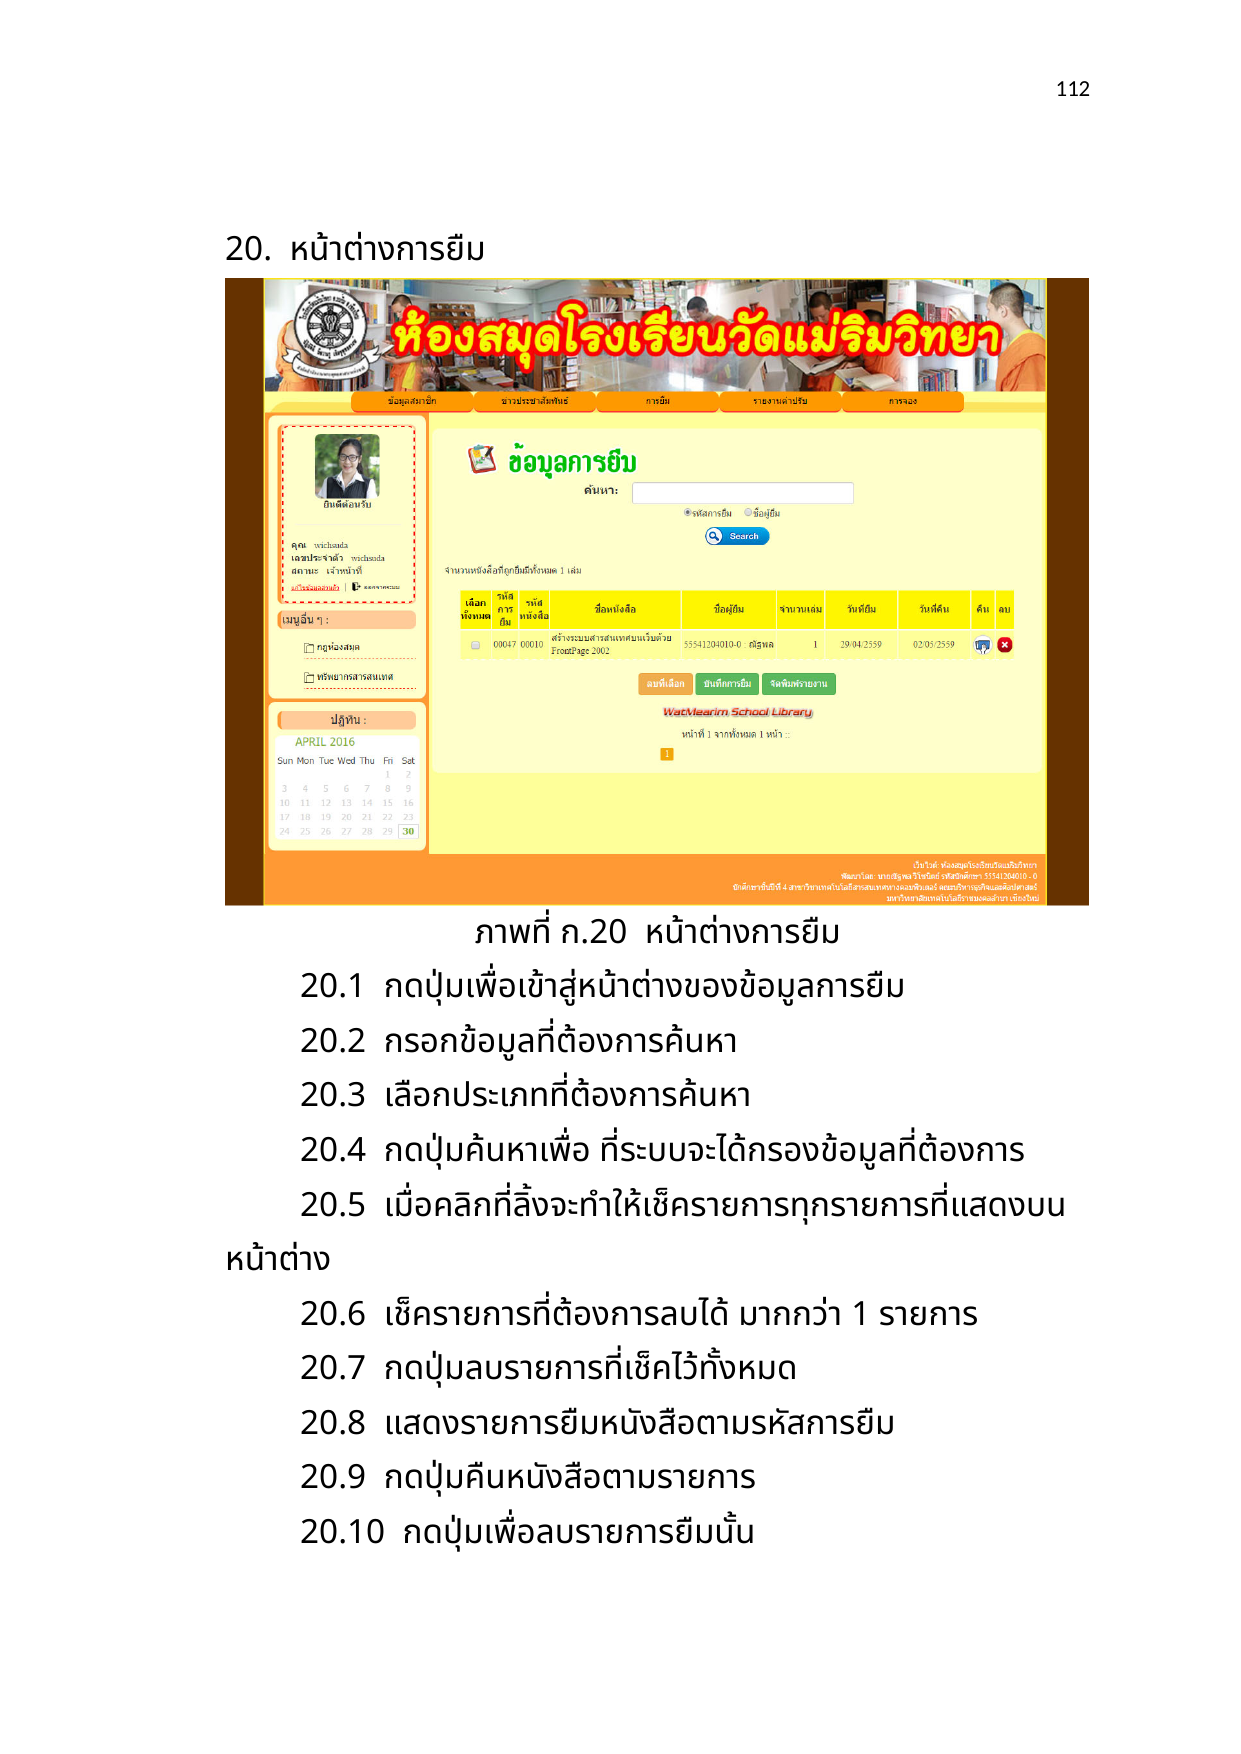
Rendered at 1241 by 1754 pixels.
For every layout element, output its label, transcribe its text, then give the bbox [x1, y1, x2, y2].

picture [225, 278, 1089, 906]
list 20.3 เลือกประเภทที่ต้องการค้นหา [225, 1071, 1090, 1122]
list 20.1 กดปุ่มเพื่อเข้าสู่หน้าต่างของข้อมูลการยืม [225, 962, 1090, 1013]
list 20.10 กดปุ่มเพื่อลบรายการยืมนั้น [225, 1508, 1090, 1558]
list 20.4 กดปุ่มค้นหาเพื่อ ที่ระบบจะได้กรองข้อมูลที่ต้องการ [225, 1126, 1090, 1176]
list 20.9 กดปุ่มคืนหนังสือตามรายการ [225, 1453, 1090, 1504]
list 20.6 เช็ครายการที่ต้องการลบได้ มากกว่า 1 รายการ [225, 1289, 1090, 1340]
list 20.7 กดปุ่มลบรายการที่เช็คไว้ทั้งหมด [225, 1344, 1090, 1394]
list ภาพที่ ก.20 หน้าต่างการยืม [225, 907, 1090, 958]
list 20.8 แสดงรายการยืมหนังสือตามรหัสการยืม [225, 1398, 1090, 1449]
list 20.2 กรอกข้อมูลที่ต้องการค้นหา [225, 1017, 1090, 1067]
list 20.5 เมื่อคลิกที่ลิ้งจะทำให้เช็ครายการทุกรายการที่แสดงบนหน้าต่าง [225, 1180, 1090, 1285]
